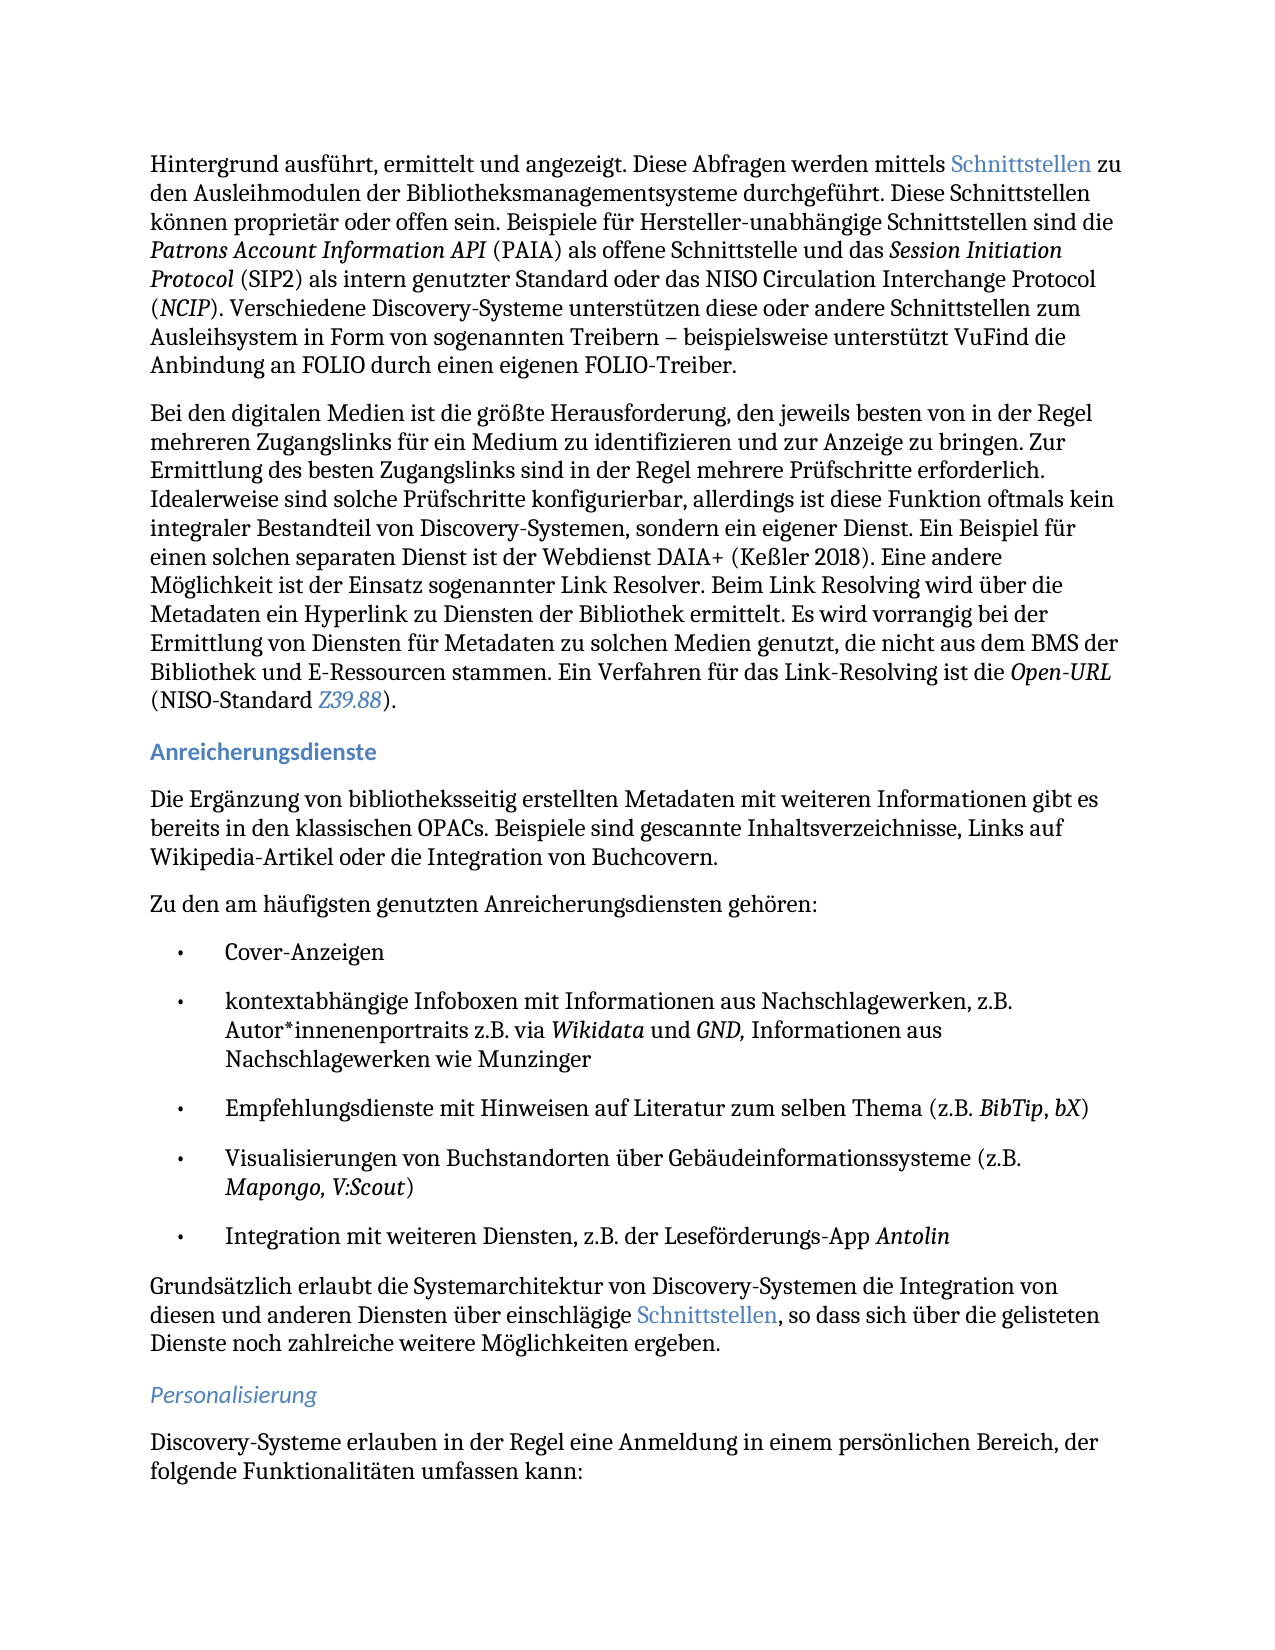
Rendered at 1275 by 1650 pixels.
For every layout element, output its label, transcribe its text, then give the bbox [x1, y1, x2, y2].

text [150, 150, 1125, 380]
text Bei den digitalen Medien ist die größte Herausforderung, den jeweils besten von in der Regel mehreren Zugangslinks für ein Medium zu identifizieren und zur Anzeige zu bringen. Zur Ermittlung des besten Zugangslinks sind in der Regel mehrere Prüfschritte erforderlich. Idealerweise sind solche Prüfschritte konfigurierbar, allerdings ist diese Funktion oftmals kein integraler Bestandteil von Discovery-Systemen, sondern ein eigener Dienst. Ein Beispiel für einen solchen separaten Dienst ist der Webdienst DAIA+ (Keßler 2018). Eine andere Möglichkeit ist der Einsatz sogenannter Link Resolver. Beim Link Resolving wird über die Metadaten ein Hyperlink zu Diensten der Bibliothek ermittelt. Es wird vorrangig bei der Ermittlung von Diensten für Metadaten zu solchen Medien genutzt, die nicht aus dem BMS der Bibliothek und E-Ressourcen stammen. Ein Verfahren für das Link-Resolving ist die Open-URL (NISO-Standard Z39.88). [150, 399, 1125, 715]
text Zu den am häufigsten genutzten Anreicherungsdiensten gehören: [150, 890, 1125, 919]
list Empfehlungsdienste mit Hinweisen auf Literatur zum selben Thema (z.B. BibTip, bX) [175, 1094, 1125, 1123]
text Grundsätzlich erlaubt die Systemarchitektur von Discovery-Systemen die Integration von diesen und anderen Diensten über einschlägige Schnittstellen, so dass sich über die gelisteten Dienste noch zahlreiche weitere Möglichkeiten ergeben. [150, 1272, 1125, 1358]
list Integration mit weiteren Diensten, z.B. der Leseförderungs-App Antolin [175, 1222, 1125, 1251]
subtitle Anreicherungsdienste [150, 736, 1125, 766]
text Discovery-Systeme erlauben in der Regel eine Anmeldung in einem persönlichen Bereich, der folgende Funktionalitäten umfassen kann: [150, 1428, 1125, 1486]
subtitle Personalisierung [150, 1379, 1125, 1409]
text Die Ergänzung von bibliotheksseitig erstellten Metadaten mit weiteren Informationen gibt es bereits in den klassischen OPACs. Beispiele sind gescannte Inhaltsverzeichnisse, Links auf Wikipedia-Artikel oder die Integration von Buchcovern. [150, 785, 1125, 871]
list Visualisierungen von Buchstandorten über Gebäudeinformationssysteme (z.B. Mapongo, V:Scout) [175, 1144, 1125, 1201]
list kontextabhängige Infoboxen mit Informationen aus Nachschlagewerken, z.B. Autor*innenenportraits z.B. via Wikidata und GND, Informationen aus Nachschlagewerken wie Munzinger [175, 987, 1125, 1073]
list Cover-Anzeigen [175, 938, 1125, 966]
